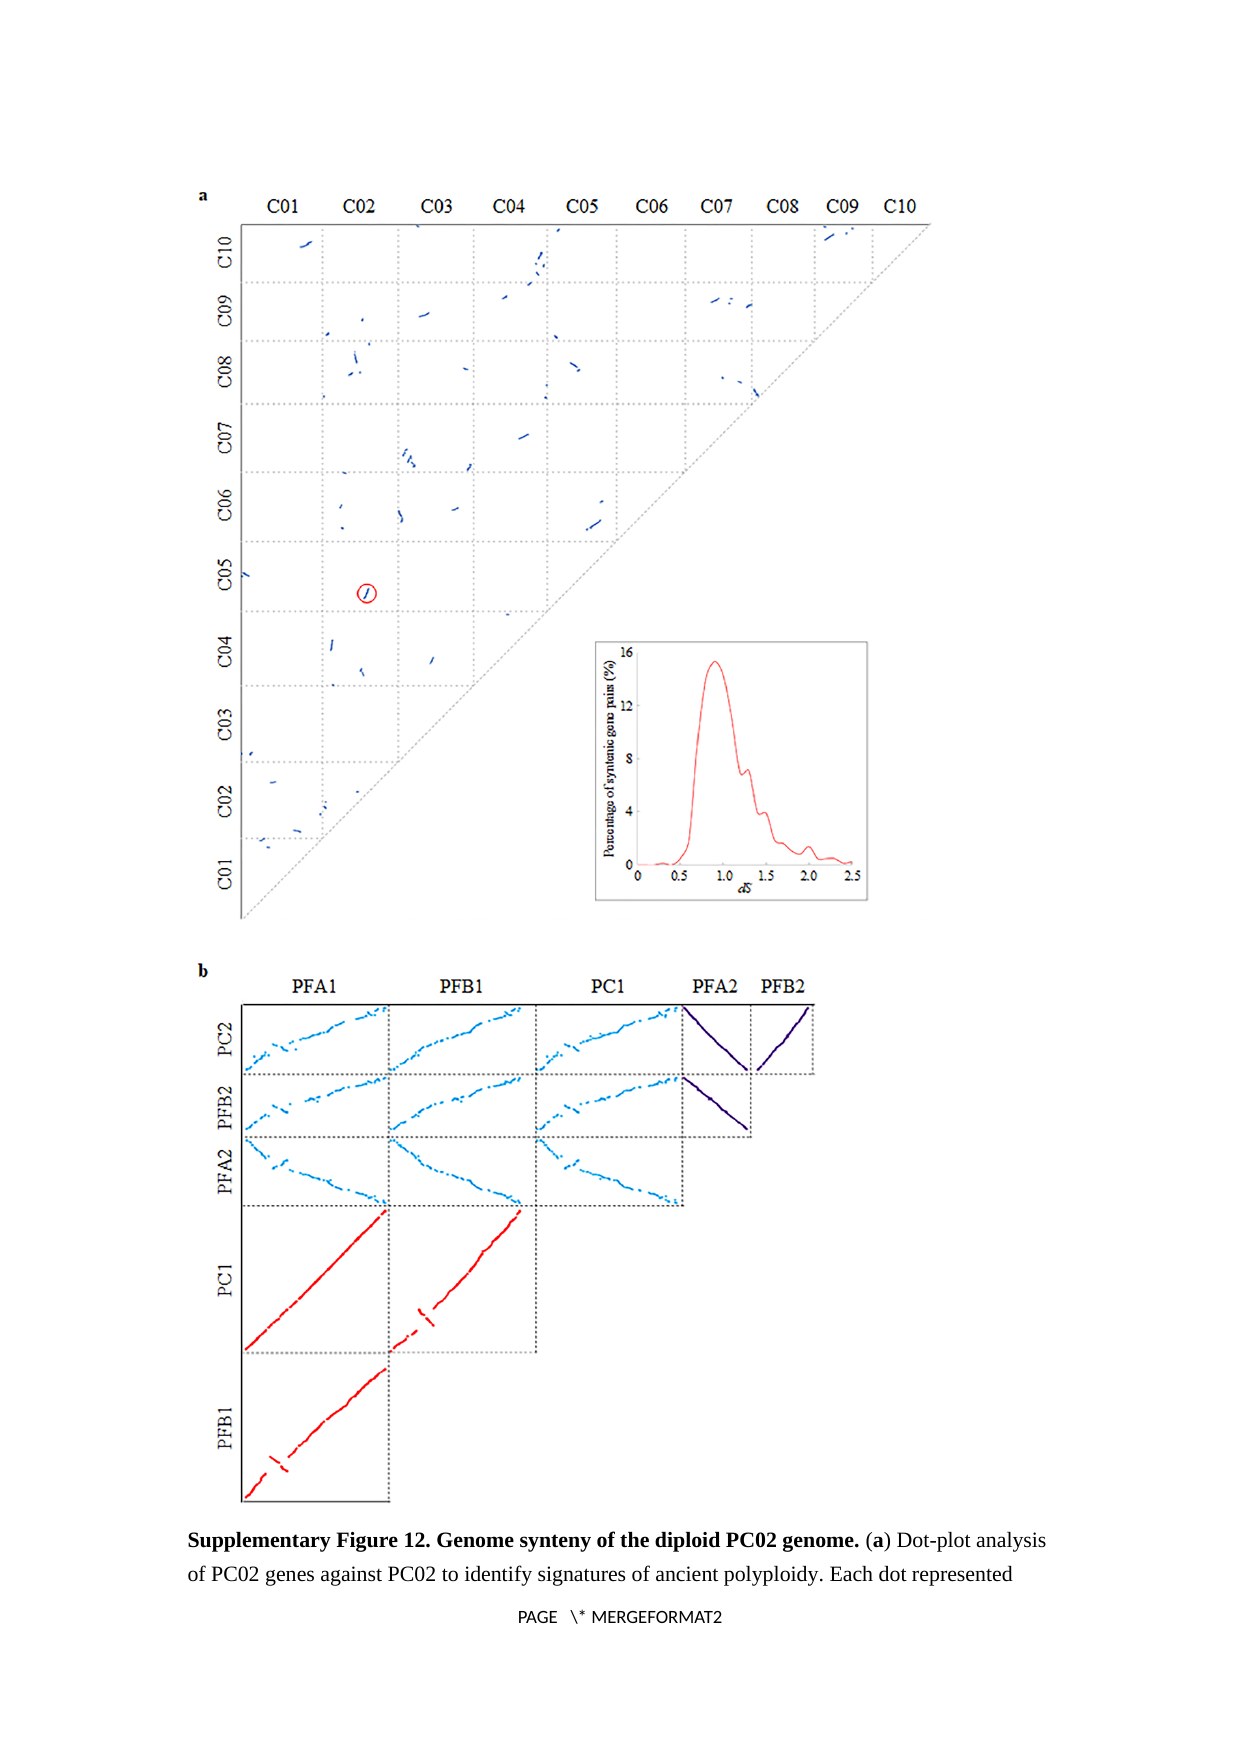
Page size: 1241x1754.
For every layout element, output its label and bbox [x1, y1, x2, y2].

picture [187, 177, 938, 1509]
text [187, 1522, 1053, 1590]
